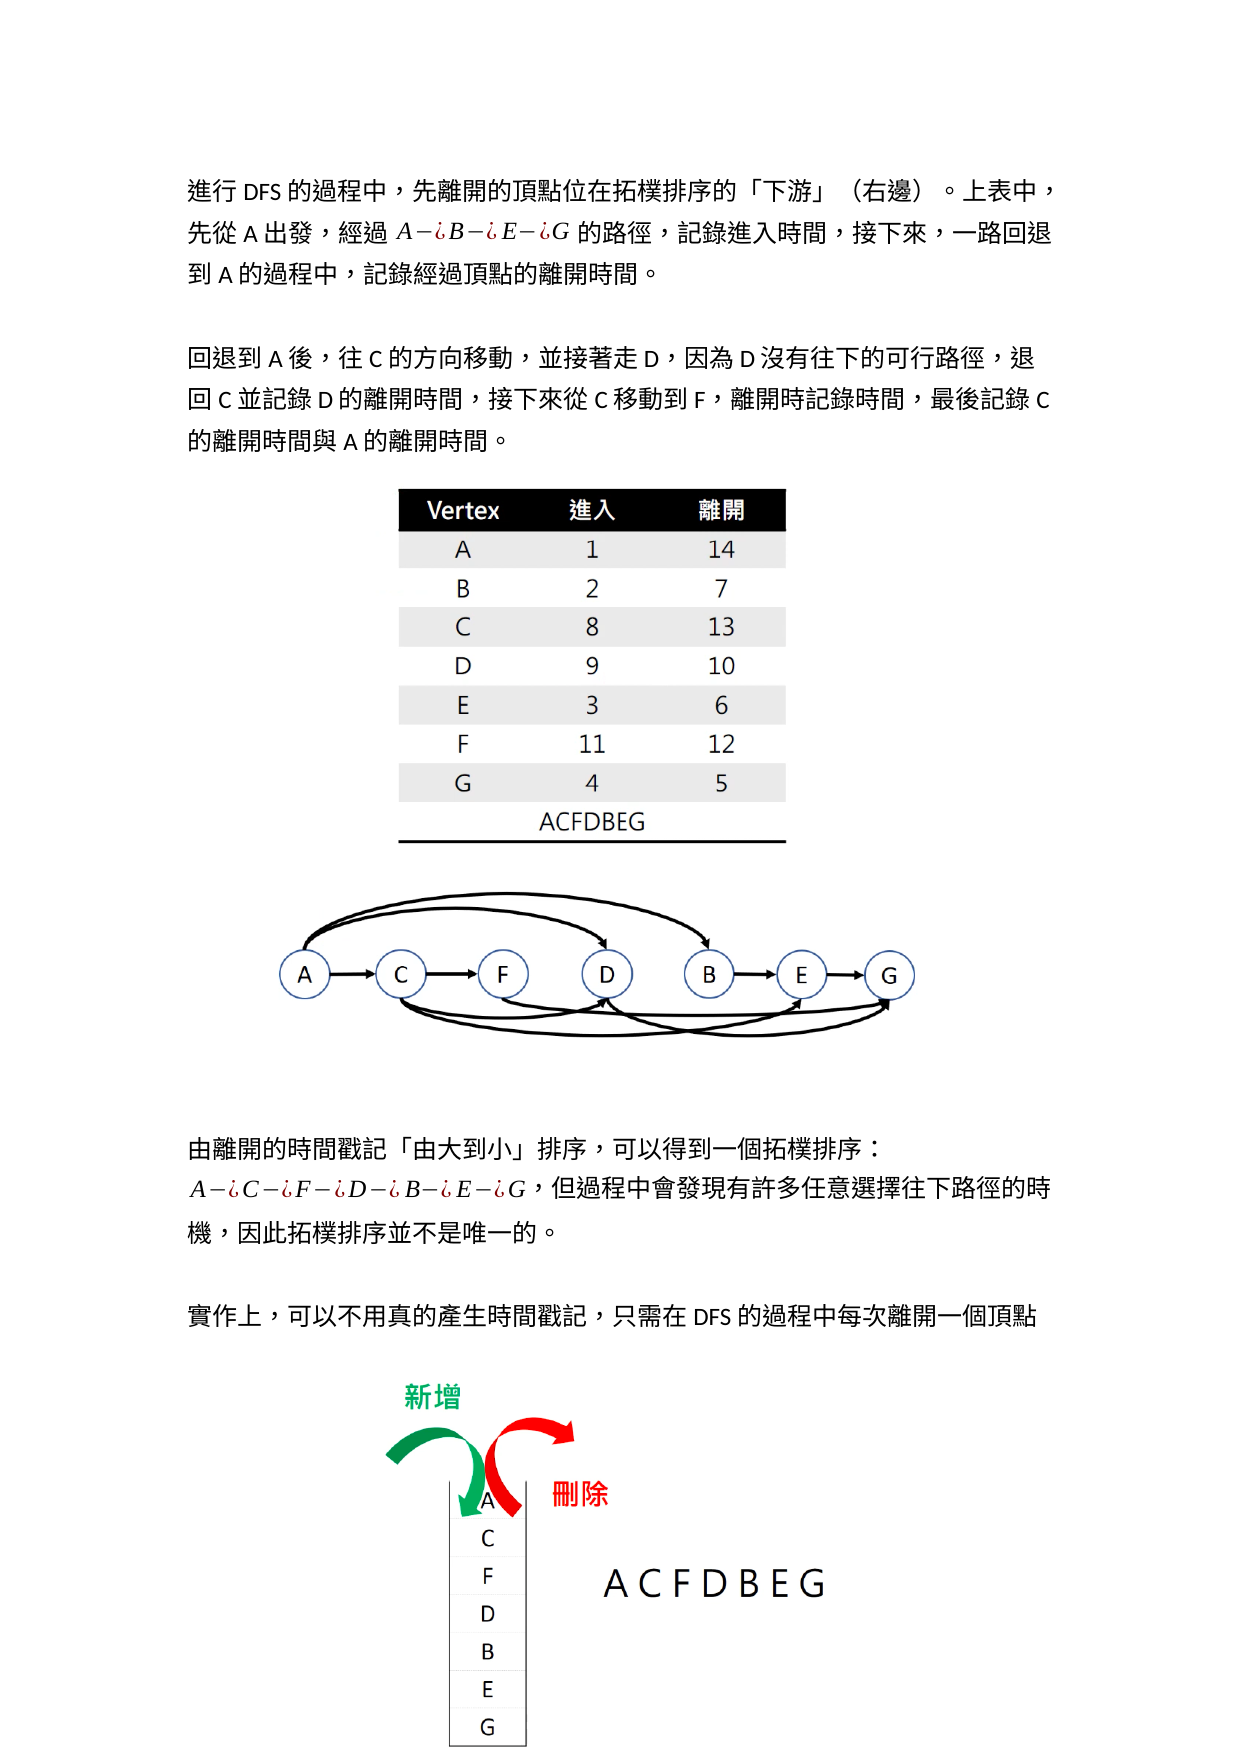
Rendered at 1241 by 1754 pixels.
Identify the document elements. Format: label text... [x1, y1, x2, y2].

text 由離開的時間戳記「由大到小」排序，可以得到一個拓樸排序： ，但過程中會發現有許多任意選擇往下路徑的時機，因此拓樸排序並不是唯一的。 [187, 1127, 1053, 1252]
text 進行 DFS 的過程中，先離開的頂點位在拓樸排序的「下游」（右邊）。上表中，先從 A 出發，經過 的路徑，記錄進入時間，接下來，一路回退到 A 的過程中，記錄經過頂點的離開時間。 [187, 169, 1053, 294]
picture [266, 883, 944, 1047]
text 回退到 A 後，往 C 的方向移動，並接著走 D，因為 D 沒有往下的可行路徑，退回 C 並記錄 D 的離開時間，接下來從 C 移動到 F，離開時記錄時間，最後記錄 C 的離開時間與 A 的離開時間。 [187, 335, 1053, 460]
picture [371, 1373, 842, 1754]
picture [375, 481, 806, 847]
text 實作上，可以不用真的產生時間戳記，只需在 DFS 的過程中每次離開一個頂點時，把頂點放進一個用於產生拓樸排序的 Stack 裡，待所有頂點都處理完並離開後，該 Stack「由上而下」正好是拓樸排序中的頂點順序。 [187, 1294, 1053, 1335]
